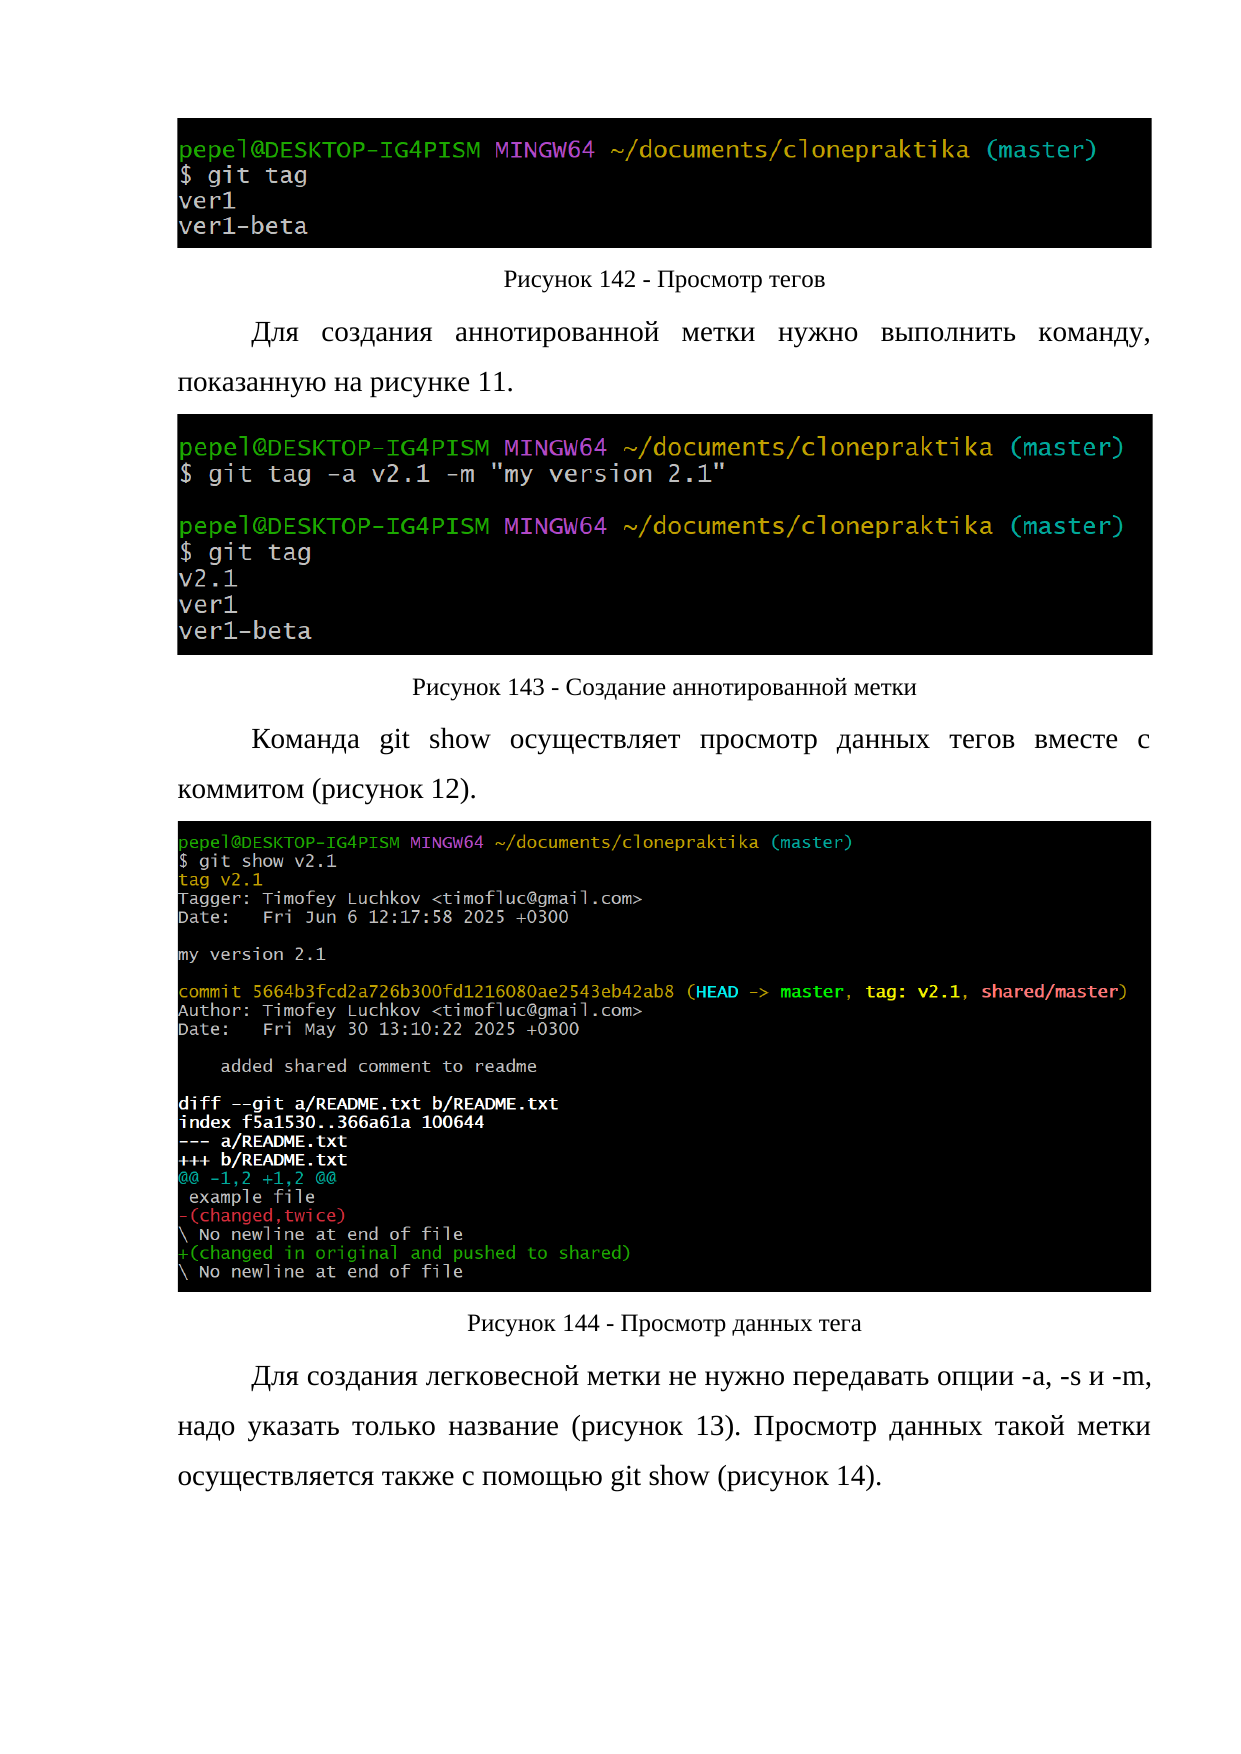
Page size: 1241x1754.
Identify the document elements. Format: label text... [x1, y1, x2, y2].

text Рисунок 143 - Создание аннотированной метки [177, 672, 1152, 700]
picture [177, 118, 1152, 248]
text Рисунок 144 - Просмотр данных тега [177, 1308, 1152, 1337]
picture [177, 821, 1152, 1292]
text Команда git show осуществляет просмотр данных тегов вместе с коммитом (рисунок 12). [177, 721, 1152, 805]
text Рисунок 142 - Просмотр тегов [177, 264, 1152, 293]
text Для создания легковесной метки не нужно передавать опции -a, -s и -m, надо указать только название (рисунок 13). Просмотр данных такой метки осуществляется также с помощью git show (рисунок 14). [177, 1358, 1152, 1492]
text Для создания аннотированной метки нужно выполнить команду, показанную на рисунке 11. [177, 314, 1152, 398]
picture [177, 414, 1153, 655]
